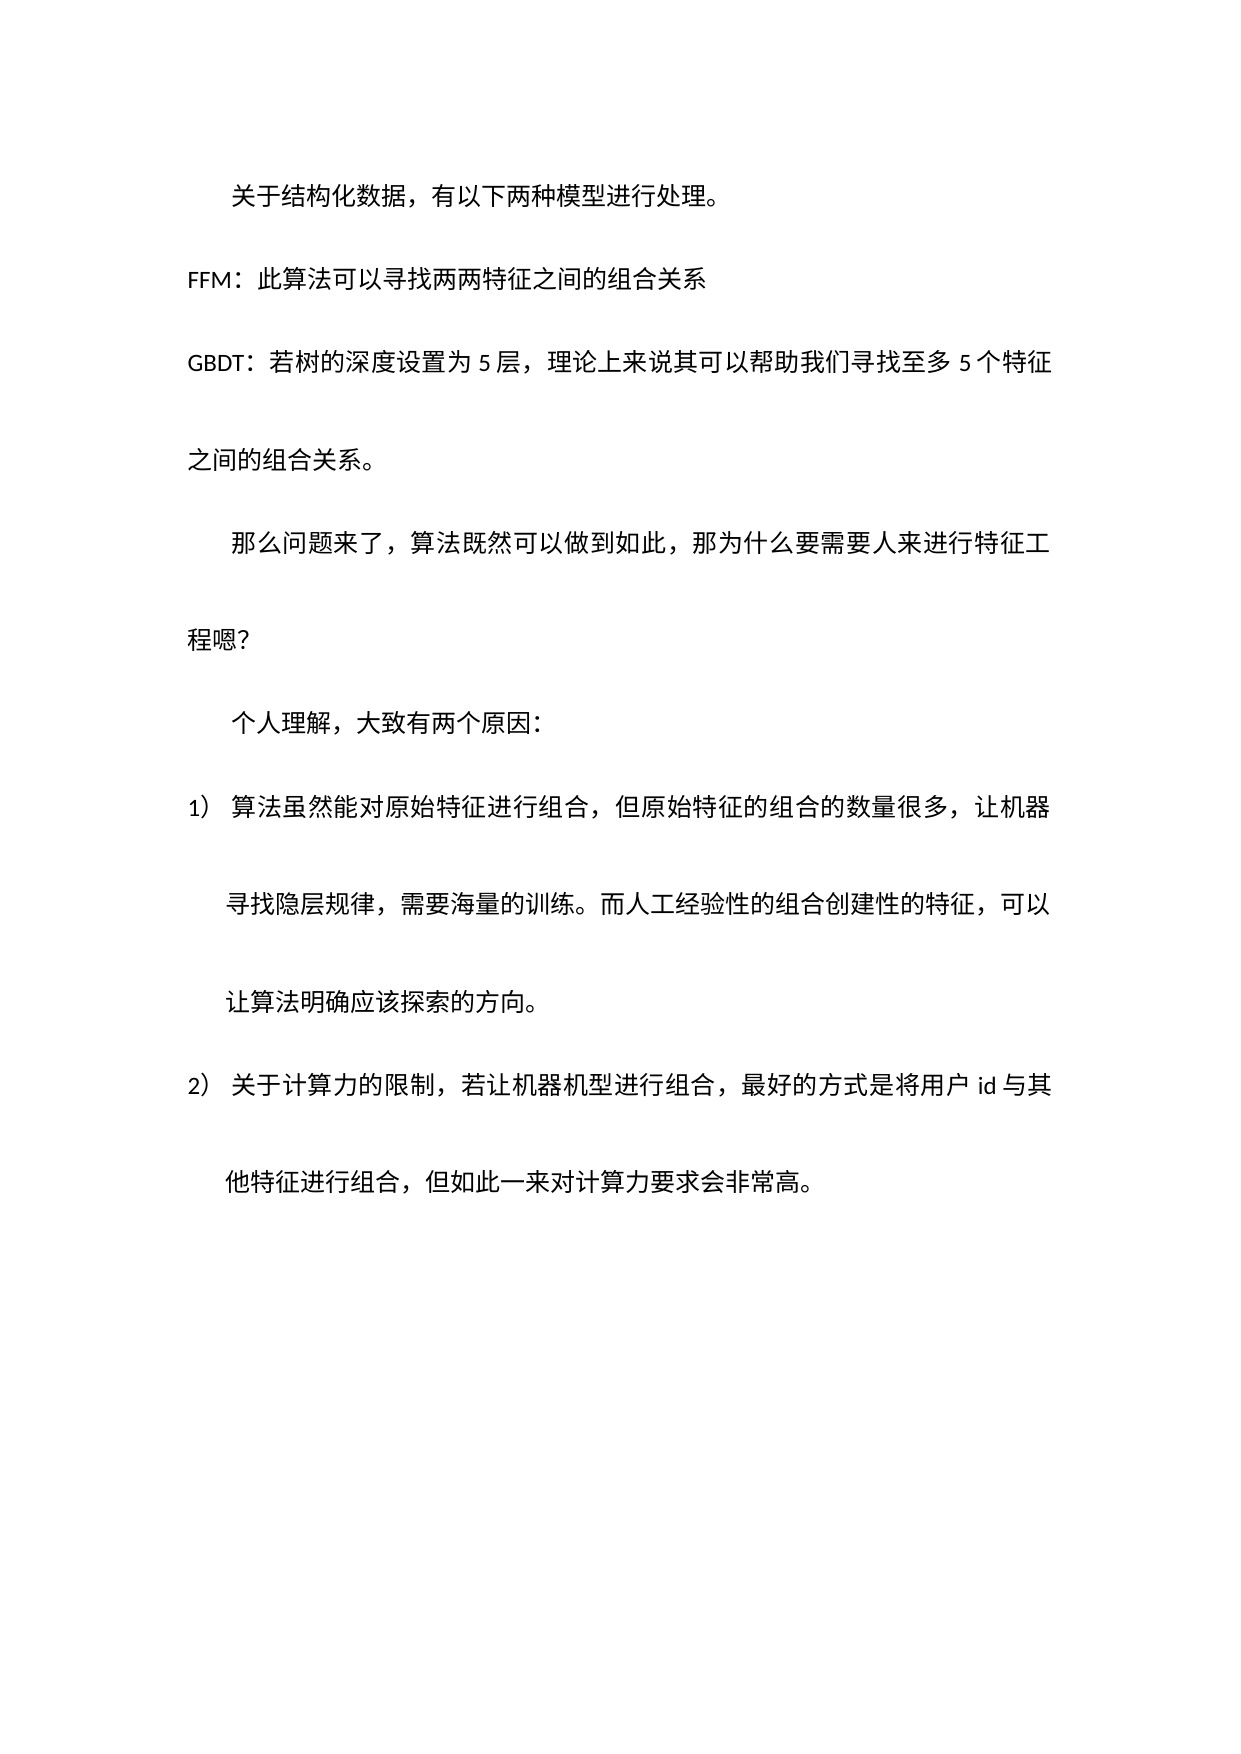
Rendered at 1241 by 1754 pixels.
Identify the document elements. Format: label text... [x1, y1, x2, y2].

text 关于结构化数据，有以下两种模型进行处理。 [187, 162, 1053, 227]
text GBDT：若树的深度设置为5层，理论上来说其可以帮助我们寻找至多5个特征之间的组合关系。 [187, 328, 1053, 491]
text FFM：此算法可以寻找两两特征之间的组合关系 [187, 245, 1053, 310]
text 个人理解，大致有两个原因： [187, 689, 1053, 754]
text 那么问题来了，算法既然可以做到如此，那为什么要需要人来进行特征工程嗯？ [187, 509, 1053, 671]
list 关于计算力的限制，若让机器机型进行组合，最好的方式是将用户id与其他特征进行组合，但如此一来对计算力要求会非常高。 [187, 1051, 1053, 1213]
list 算法虽然能对原始特征进行组合，但原始特征的组合的数量很多，让机器寻找隐层规律，需要海量的训练。而人工经验性的组合创建性的特征，可以让算法明确应该探索的方向。 [187, 773, 1053, 1033]
